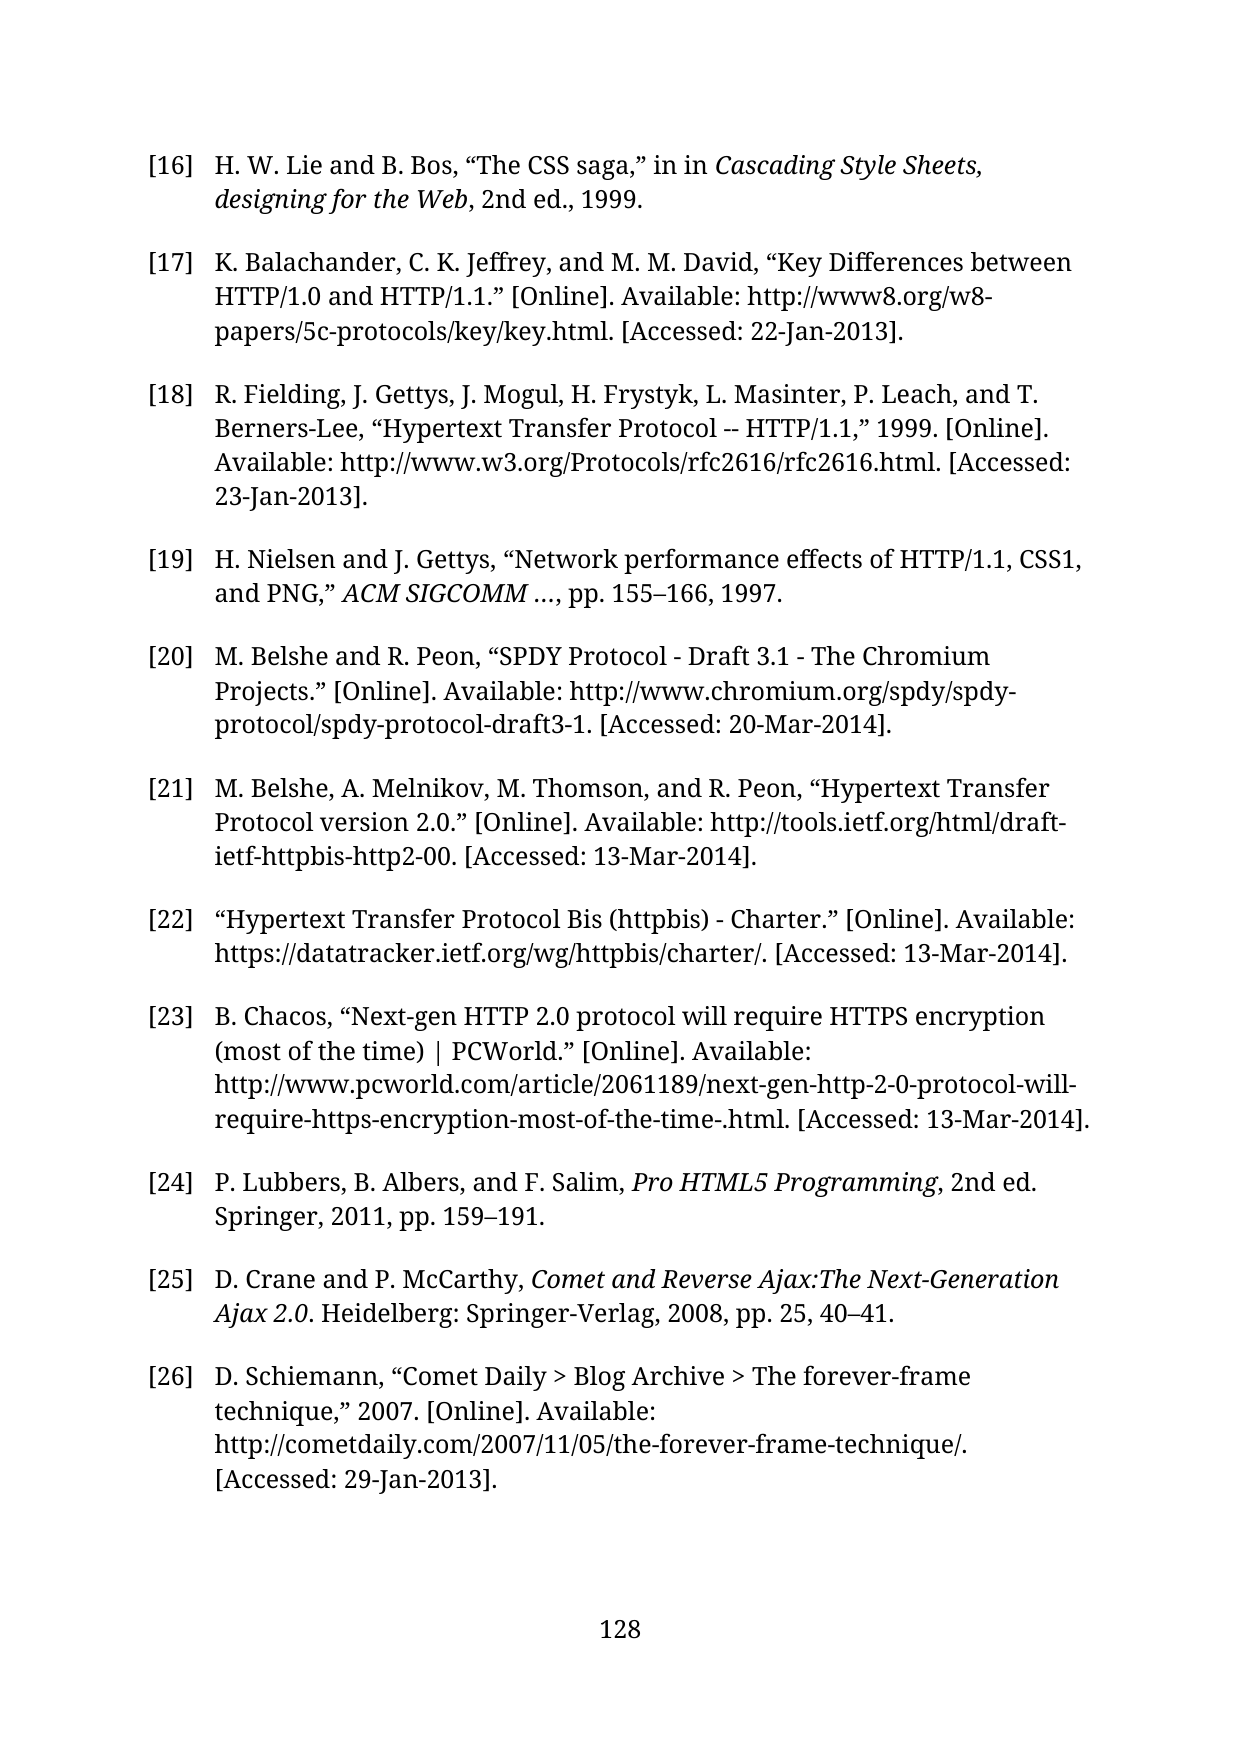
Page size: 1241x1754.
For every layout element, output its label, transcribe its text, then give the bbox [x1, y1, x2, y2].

text [26] D. Schiemann, “Comet Daily > Blog Archive > The forever-frame technique,” 2007. [Online]. Available: http://cometdaily.com/2007/11/05/the-forever-frame-technique/. [Accessed: 29-Jan-2013]. [148, 1359, 1092, 1495]
text [20] M. Belshe and R. Peon, “SPDY Protocol - Draft 3.1 - The Chromium Projects.” [Online]. Available: http://www.chromium.org/spdy/spdy-protocol/spdy-protocol-draft3-1. [Accessed: 20-Mar-2014]. [148, 639, 1092, 741]
text [21] M. Belshe, A. Melnikov, M. Thomson, and R. Peon, “Hypertext Transfer Protocol version 2.0.” [Online]. Available: http://tools.ietf.org/html/draft-ietf-httpbis-http2-00. [Accessed: 13-Mar-2014]. [148, 770, 1092, 873]
text [19] H. Nielsen and J. Gettys, “Network performance effects of HTTP/1.1, CSS1, and PNG,” ACM SIGCOMM …, pp. 155–166, 1997. [148, 542, 1092, 610]
text [24] P. Lubbers, B. Albers, and F. Salim, Pro HTML5 Programming, 2nd ed. Springer, 2011, pp. 159–191. [148, 1164, 1092, 1233]
text [25] D. Crane and P. McCarthy, Comet and Reverse Ajax:The Next-Generation Ajax 2.0. Heidelberg: Springer-Verlag, 2008, pp. 25, 40–41. [148, 1262, 1092, 1330]
text [22] “Hypertext Transfer Protocol Bis (httpbis) - Charter.” [Online]. Available: https://datatracker.ietf.org/wg/httpbis/charter/. [Accessed: 13-Mar-2014]. [148, 902, 1092, 970]
text [16] H. W. Lie and B. Bos, “The CSS saga,” in in Cascading Style Sheets, designing for the Web, 2nd ed., 1999. [148, 148, 1092, 216]
text [17] K. Balachander, C. K. Jeffrey, and M. M. David, “Key Differences between HTTP/1.0 and HTTP/1.1.” [Online]. Available: http://www8.org/w8-papers/5c-protocols/key/key.html. [Accessed: 22-Jan-2013]. [148, 245, 1092, 347]
text [18] R. Fielding, J. Gettys, J. Mogul, H. Frystyk, L. Masinter, P. Leach, and T. Berners-Lee, “Hypertext Transfer Protocol -- HTTP/1.1,” 1999. [Online]. Available: http://www.w3.org/Protocols/rfc2616/rfc2616.html. [Accessed: 23-Jan-2013]. [148, 376, 1092, 513]
text [23] B. Chacos, “Next-gen HTTP 2.0 protocol will require HTTPS encryption (most of the time) | PCWorld.” [Online]. Available: http://www.pcworld.com/article/2061189/next-gen-http-2-0-protocol-will-require-https-encryption-most-of-the-time-.html. [Accessed: 13-Mar-2014]. [148, 999, 1092, 1135]
